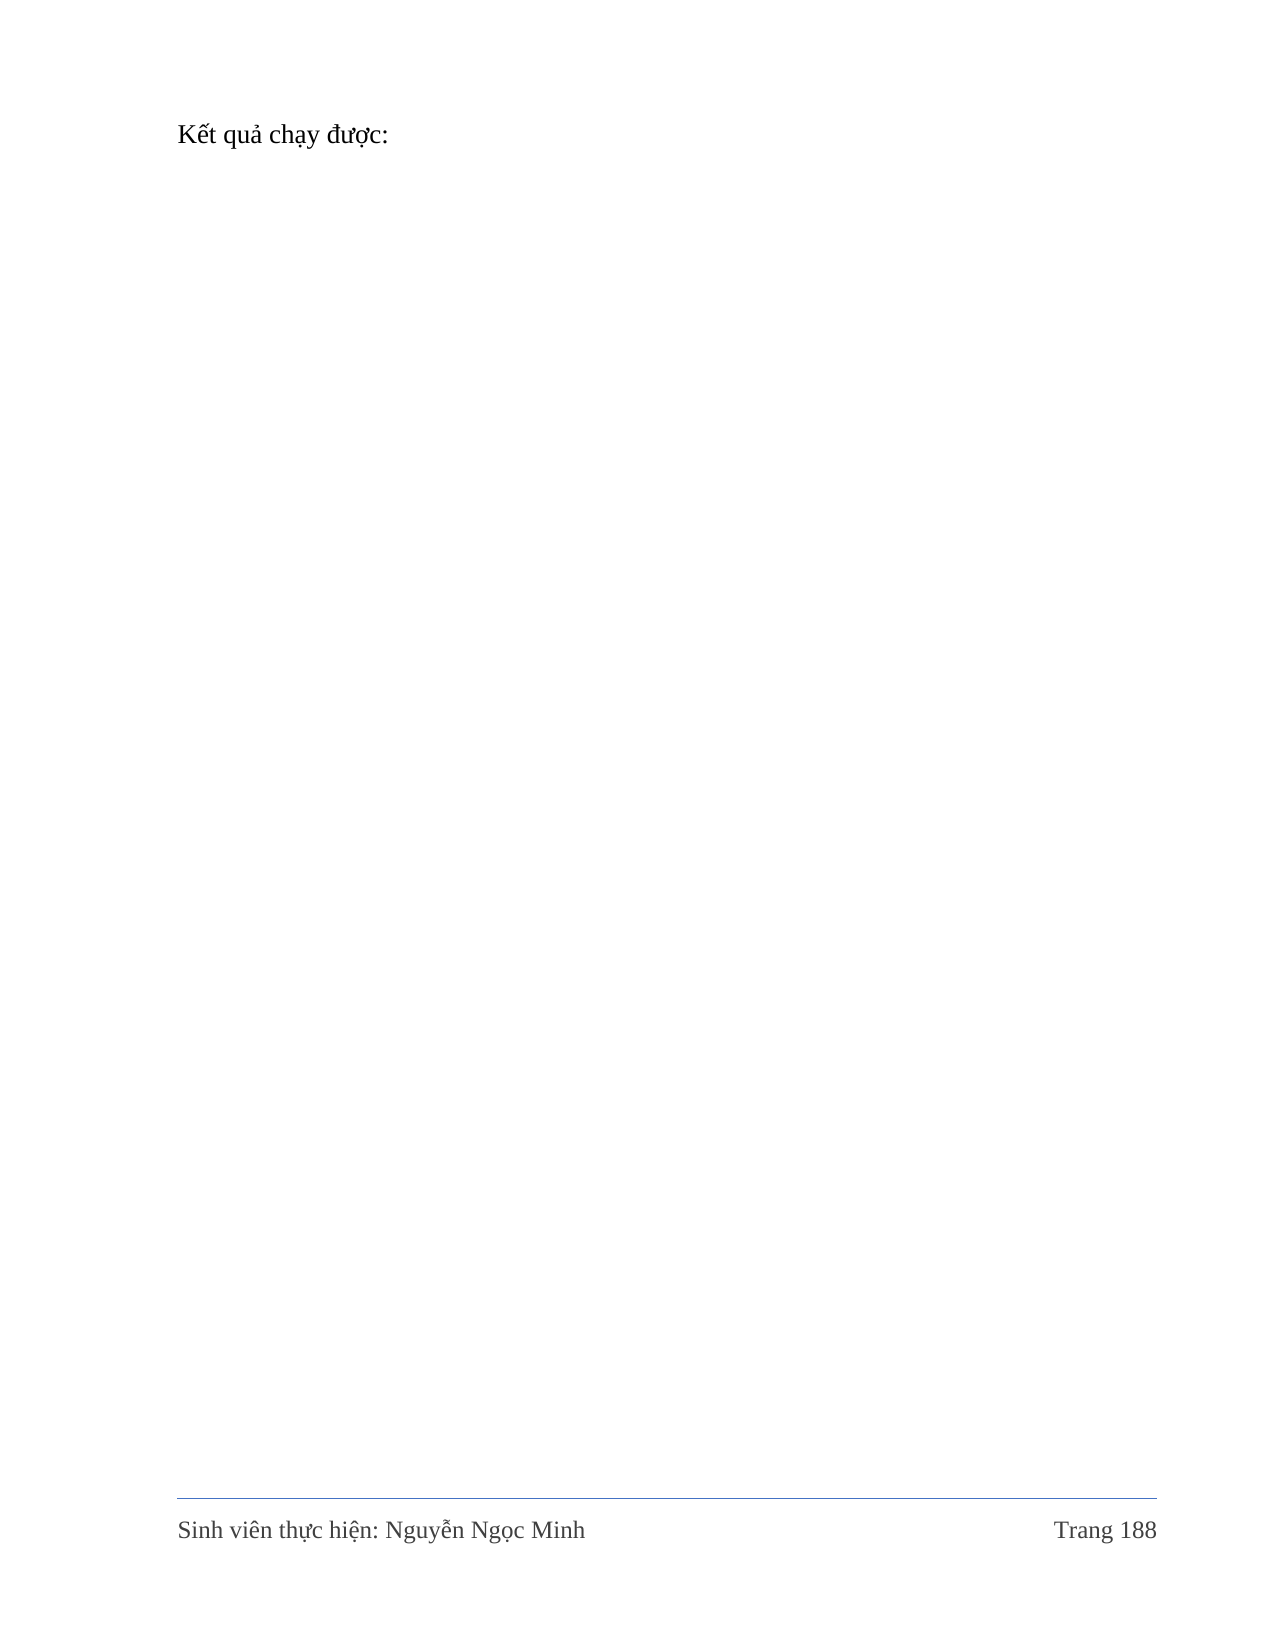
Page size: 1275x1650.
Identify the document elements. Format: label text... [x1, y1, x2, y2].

text Kết quả chạy được: [177, 118, 1157, 149]
